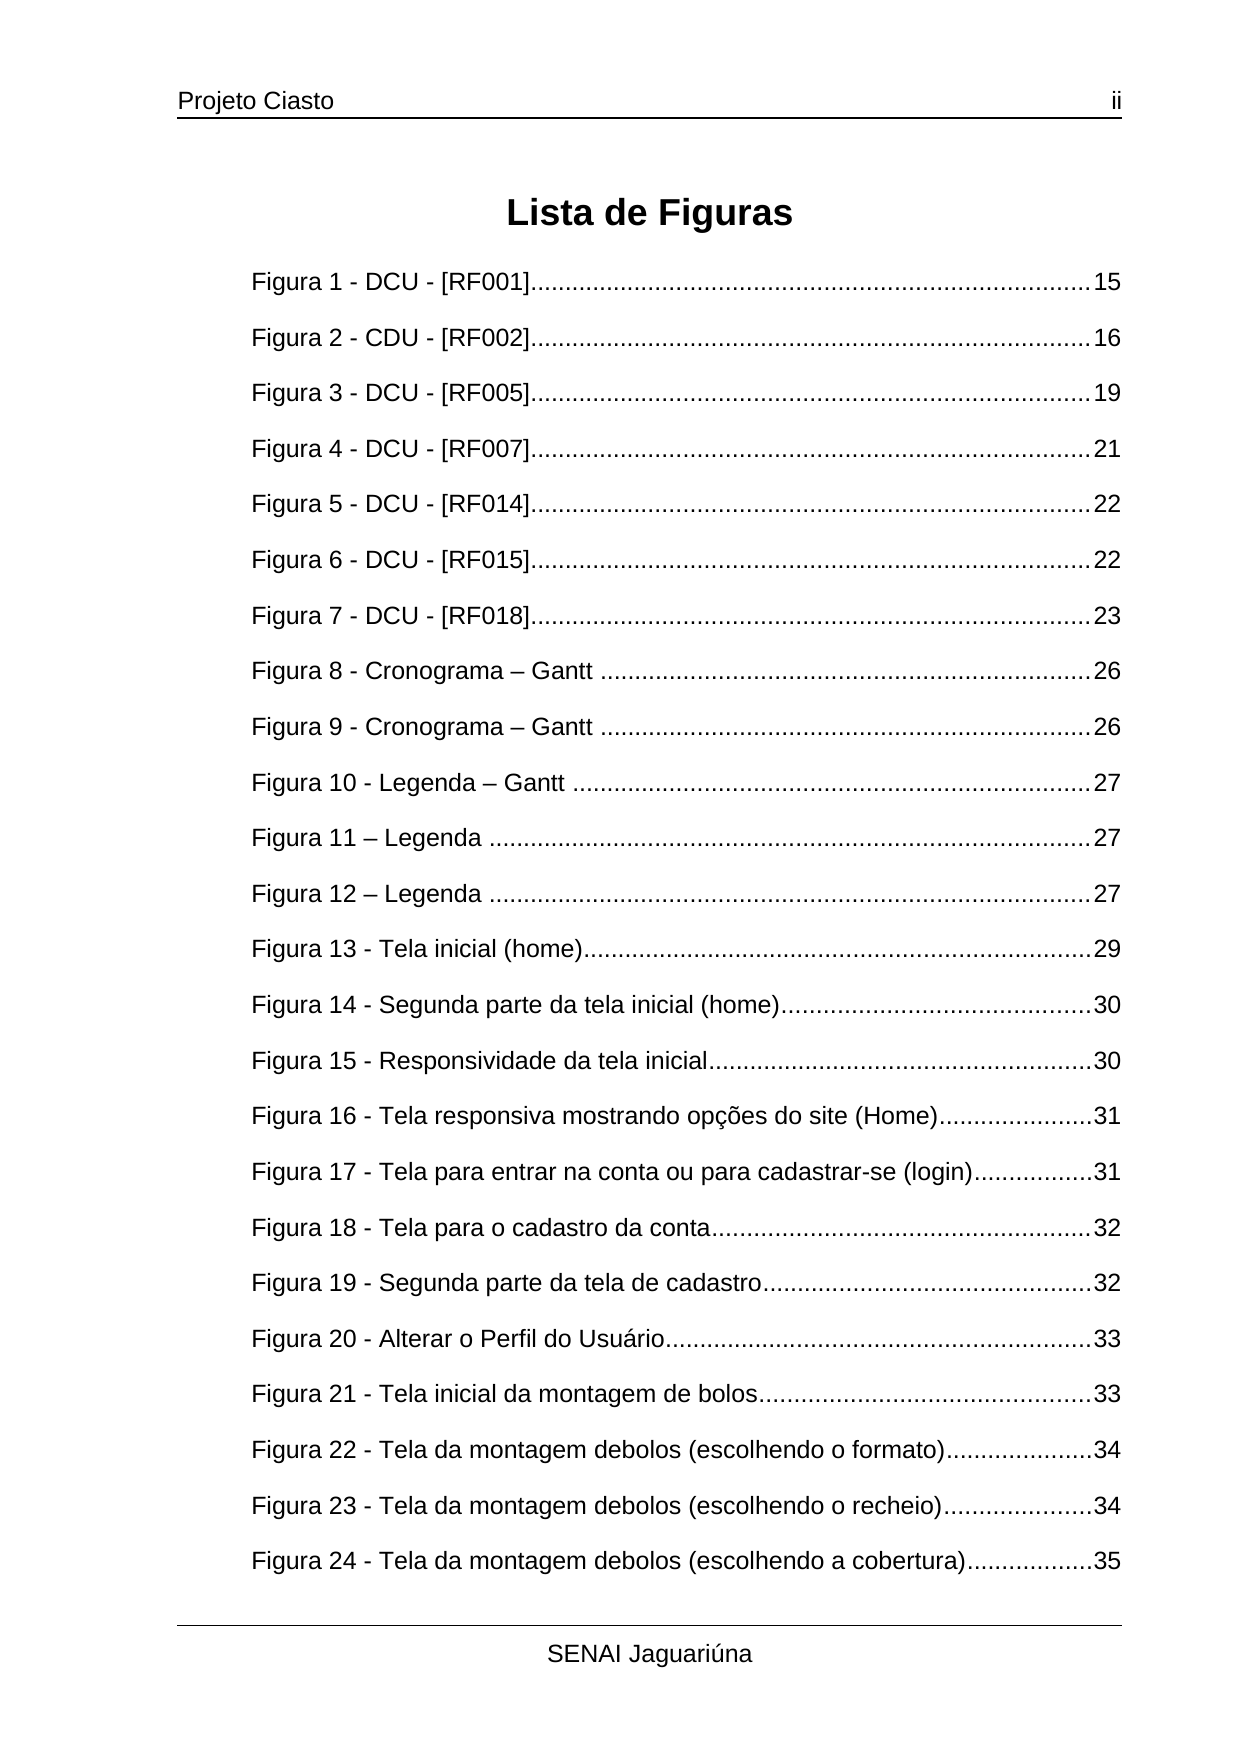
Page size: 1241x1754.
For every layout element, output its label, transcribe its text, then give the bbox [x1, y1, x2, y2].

text Figura 7 - DCU - [RF018] 23 [177, 601, 1122, 629]
text Figura 12 – Legenda 27 [177, 879, 1122, 907]
text Figura 15 - Responsividade da tela inicial 30 [177, 1046, 1122, 1074]
text Figura 1 - DCU - [RF001] 15 [177, 267, 1122, 296]
text Figura 14 - Segunda parte da tela inicial (home) 30 [177, 990, 1122, 1019]
text Figura 10 - Legenda – Gantt 27 [177, 767, 1122, 796]
text Figura 6 - DCU - [RF015] 22 [177, 545, 1122, 574]
text Figura 4 - DCU - [RF007] 21 [177, 434, 1122, 462]
text Lista de Figuras [177, 190, 1122, 233]
text Figura 16 - Tela responsiva mostrando opções do site (Home) 31 [177, 1101, 1122, 1130]
text Figura 3 - DCU - [RF005] 19 [177, 378, 1122, 407]
text Figura 21 - Tela inicial da montagem de bolos 33 [177, 1379, 1122, 1408]
text Figura 18 - Tela para o cadastro da conta 32 [177, 1212, 1122, 1241]
text Figura 22 - Tela da montagem debolos (escolhendo o formato) 34 [177, 1435, 1122, 1464]
text Figura 17 - Tela para entrar na conta ou para cadastrar-se (login) 31 [177, 1157, 1122, 1186]
text Figura 2 - CDU - [RF002] 16 [177, 322, 1122, 351]
text Figura 20 - Alterar o Perfil do Usuário 33 [177, 1324, 1122, 1352]
text Figura 11 – Legenda 27 [177, 823, 1122, 852]
text Figura 24 - Tela da montagem debolos (escolhendo a cobertura) 35 [177, 1546, 1122, 1575]
text Figura 13 - Tela inicial (home) 29 [177, 934, 1122, 963]
text Figura 19 - Segunda parte da tela de cadastro 32 [177, 1268, 1122, 1297]
text Figura 9 - Cronograma – Gantt 26 [177, 712, 1122, 741]
text Figura 5 - DCU - [RF014] 22 [177, 489, 1122, 518]
text Figura 23 - Tela da montagem debolos (escolhendo o recheio) 34 [177, 1491, 1122, 1519]
text Figura 8 - Cronograma – Gantt 26 [177, 656, 1122, 685]
